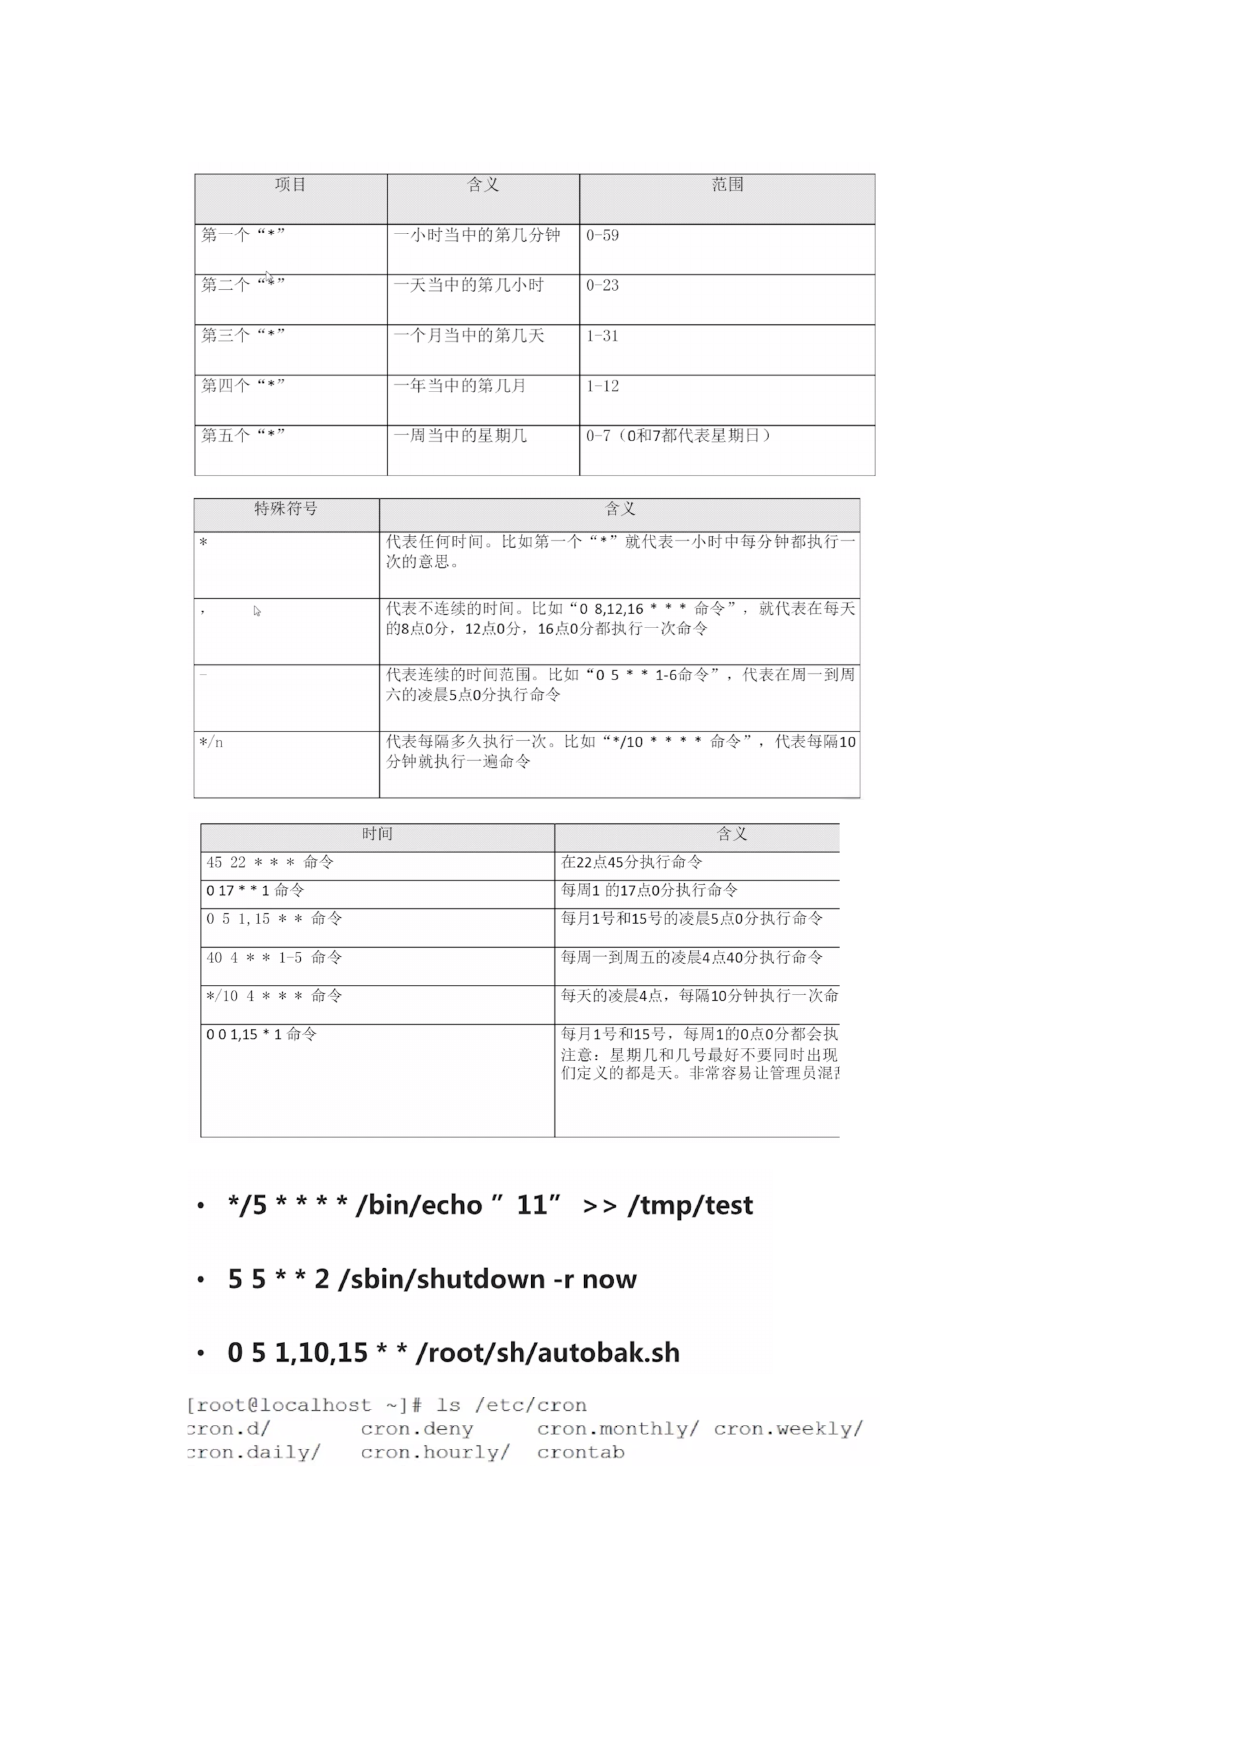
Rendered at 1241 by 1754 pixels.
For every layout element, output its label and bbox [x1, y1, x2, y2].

picture [187, 162, 881, 477]
picture [187, 487, 865, 800]
picture [187, 1169, 773, 1374]
picture [187, 1397, 880, 1466]
picture [187, 812, 840, 1143]
